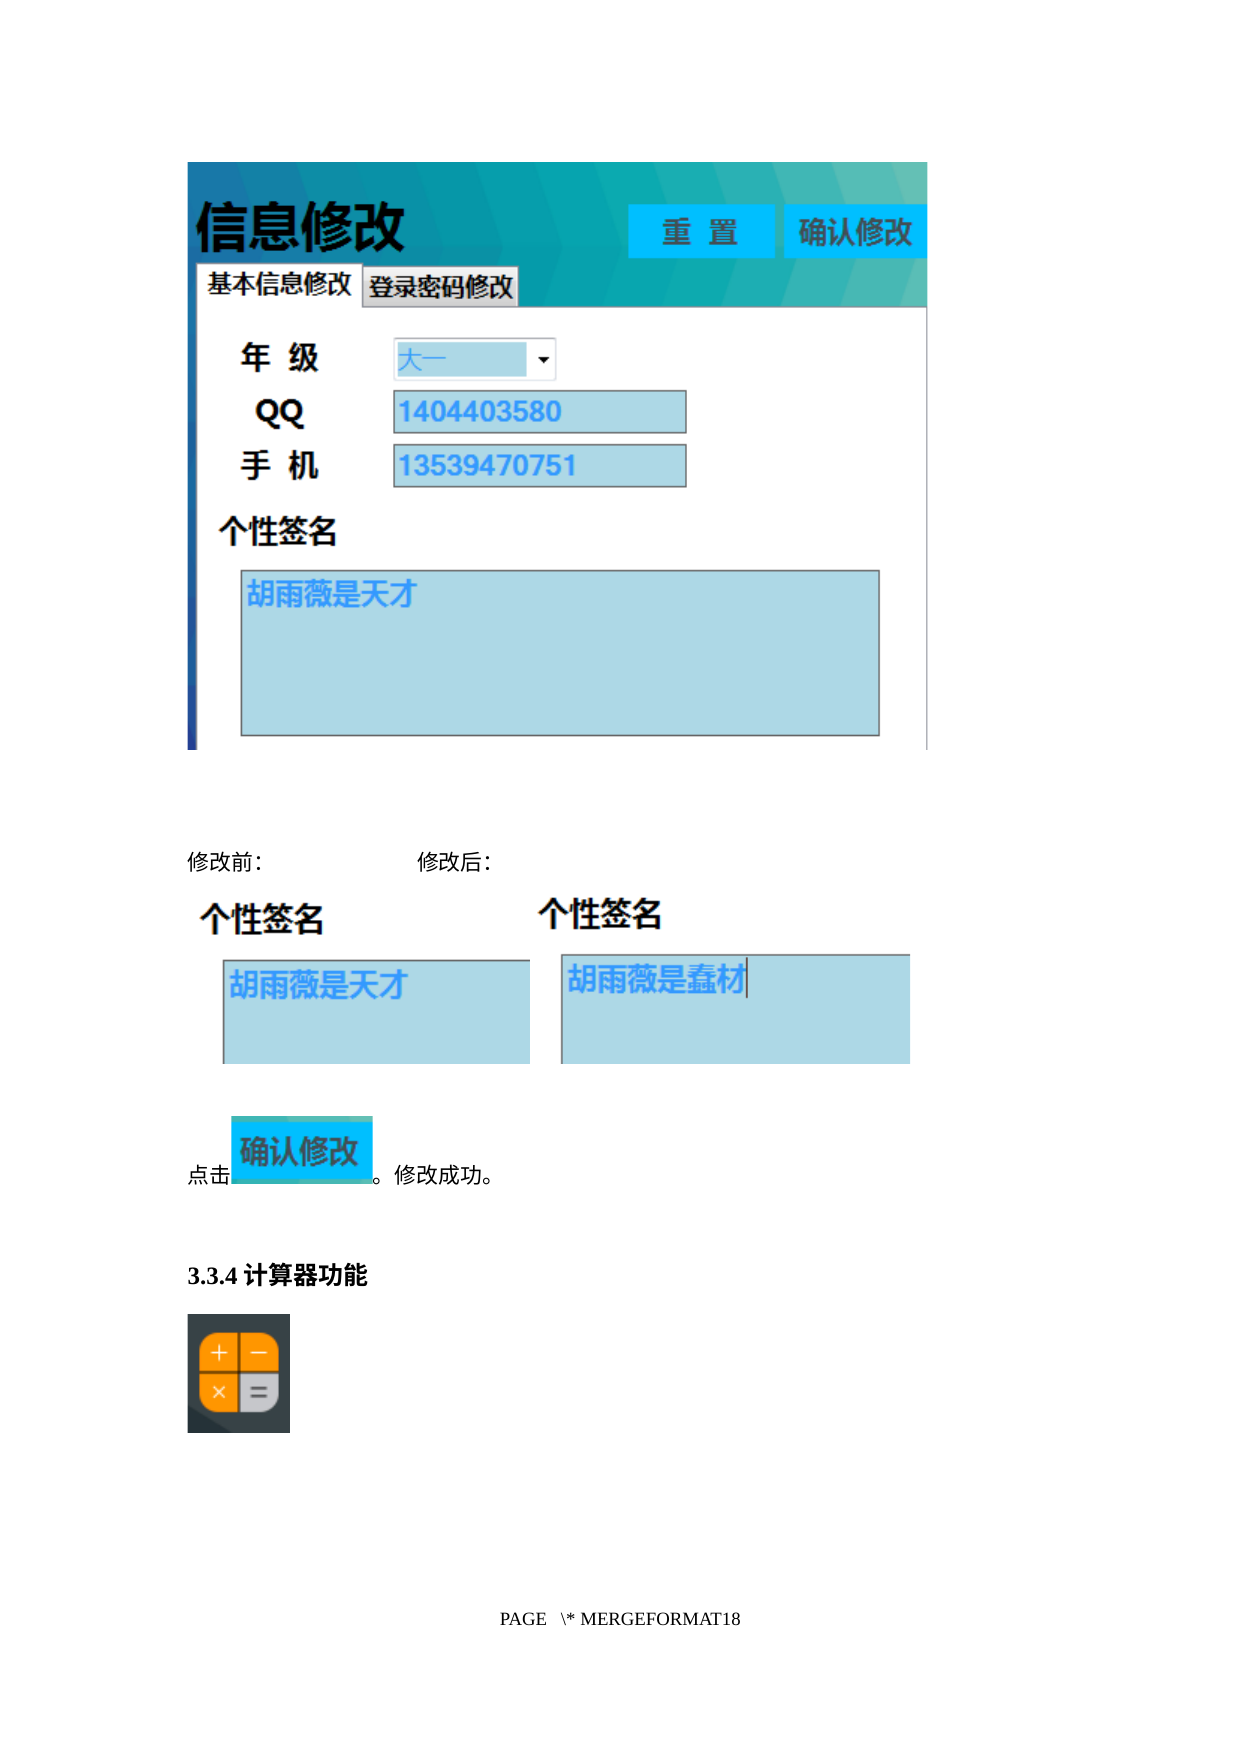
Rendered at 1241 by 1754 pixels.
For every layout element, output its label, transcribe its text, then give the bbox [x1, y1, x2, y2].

picture [187, 885, 911, 1064]
picture [800, 218, 854, 245]
picture [311, 1158, 328, 1166]
picture [885, 218, 912, 245]
picture [231, 1180, 373, 1184]
text 点击。修改成功。 [187, 1104, 1053, 1202]
picture [856, 218, 883, 245]
text 3.3.4 计算器功能 [187, 1251, 1053, 1292]
picture [867, 238, 883, 246]
text 修改前： 修改后： [187, 844, 1053, 877]
picture [300, 1137, 328, 1166]
picture [187, 1314, 290, 1433]
picture [241, 1137, 298, 1166]
picture [231, 1116, 373, 1122]
picture [330, 1137, 358, 1165]
picture [187, 162, 928, 750]
